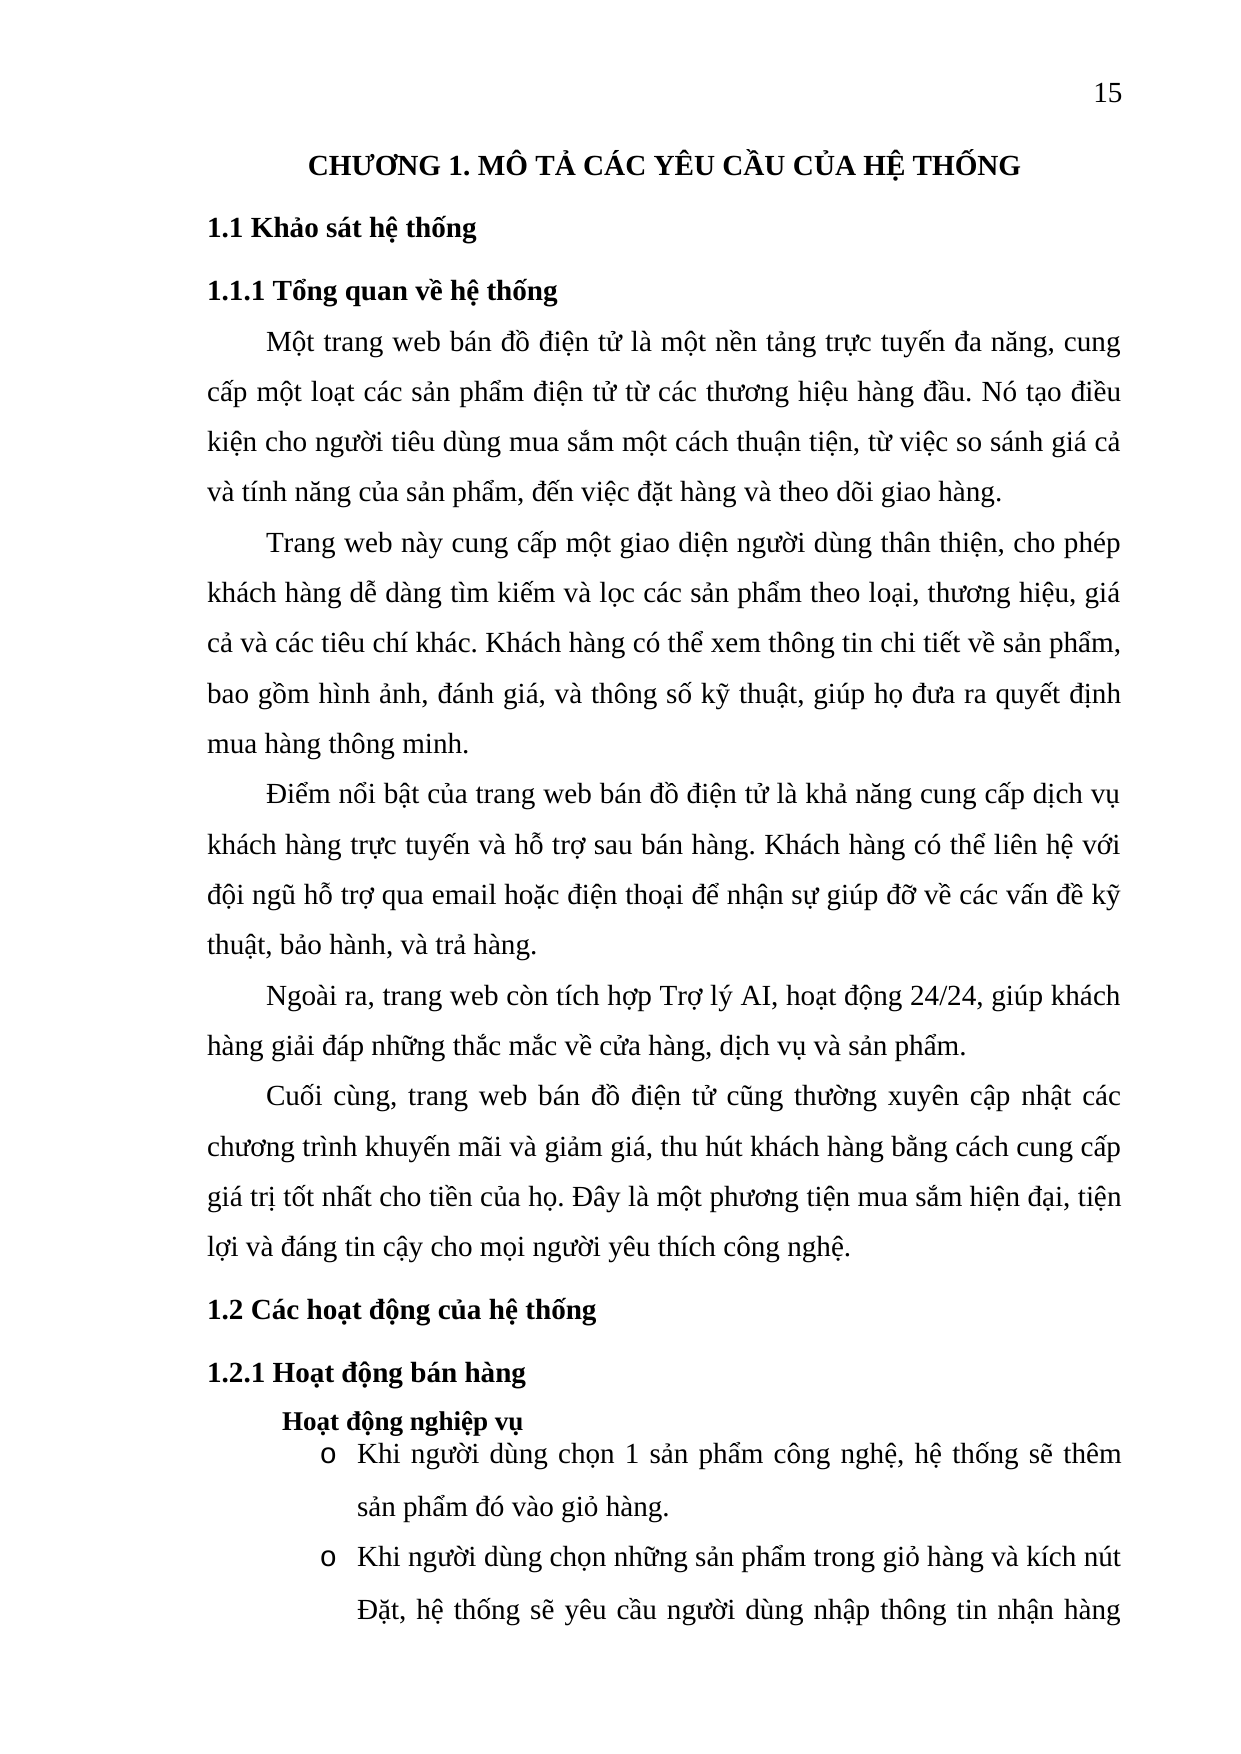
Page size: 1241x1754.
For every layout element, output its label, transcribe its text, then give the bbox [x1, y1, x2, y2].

text Một trang web bán đồ điện tử là một nền tảng trực tuyến đa năng, cung cấp một loạt các sản phẩm điện tử từ các thương hiệu hàng đầu. Nó tạo điều kiện cho người tiêu dùng mua sắm một cách thuận tiện, từ việc so sánh giá cả và tính năng của sản phẩm, đến việc đặt hàng và theo dõi giao hàng. [207, 324, 1122, 508]
subtitle Khảo sát hệ thống [207, 211, 1122, 244]
subtitle Tổng quan về hệ thống [207, 273, 1122, 307]
subtitle MÔ TẢ CÁC YÊU CẦU CỦA HỆ THỐNG [207, 148, 1122, 181]
list Khi người dùng chọn 1 sản phẩm công nghệ, hệ thống sẽ thêm sản phẩm đó vào giỏ hàng. [319, 1436, 1122, 1523]
text Cuối cùng, trang web bán đồ điện tử cũng thường xuyên cập nhật các chương trình khuyến mãi và giảm giá, thu hút khách hàng bằng cách cung cấp giá trị tốt nhất cho tiền của họ. Đây là một phương tiện mua sắm hiện đại, tiện lợi và đáng tin cậy cho mọi người yêu thích công nghệ. [207, 1078, 1122, 1263]
subtitle Các hoạt động của hệ thống [207, 1292, 1122, 1326]
subtitle Hoạt động bán hàng [207, 1355, 1122, 1388]
text Hoạt động nghiệp vụ [282, 1405, 1122, 1436]
text Ngoài ra, trang web còn tích hợp Trợ lý AI, hoạt động 24/24, giúp khách hàng giải đáp những thắc mắc về cửa hàng, dịch vụ và sản phẩm. [207, 978, 1122, 1062]
text Điểm nổi bật của trang web bán đồ điện tử là khả năng cung cấp dịch vụ khách hàng trực tuyến và hỗ trợ sau bán hàng. Khách hàng có thể liên hệ với đội ngũ hỗ trợ qua email hoặc điện thoại để nhận sự giúp đỡ về các vấn đề kỹ thuật, bảo hành, và trả hàng. [207, 776, 1122, 961]
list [319, 1539, 1122, 1626]
text Trang web này cung cấp một giao diện người dùng thân thiện, cho phép khách hàng dễ dàng tìm kiếm và lọc các sản phẩm theo loại, thương hiệu, giá cả và các tiêu chí khác. Khách hàng có thể xem thông tin chi tiết về sản phẩm, bao gồm hình ảnh, đánh giá, và thông số kỹ thuật, giúp họ đưa ra quyết định mua hàng thông minh. [207, 525, 1122, 760]
